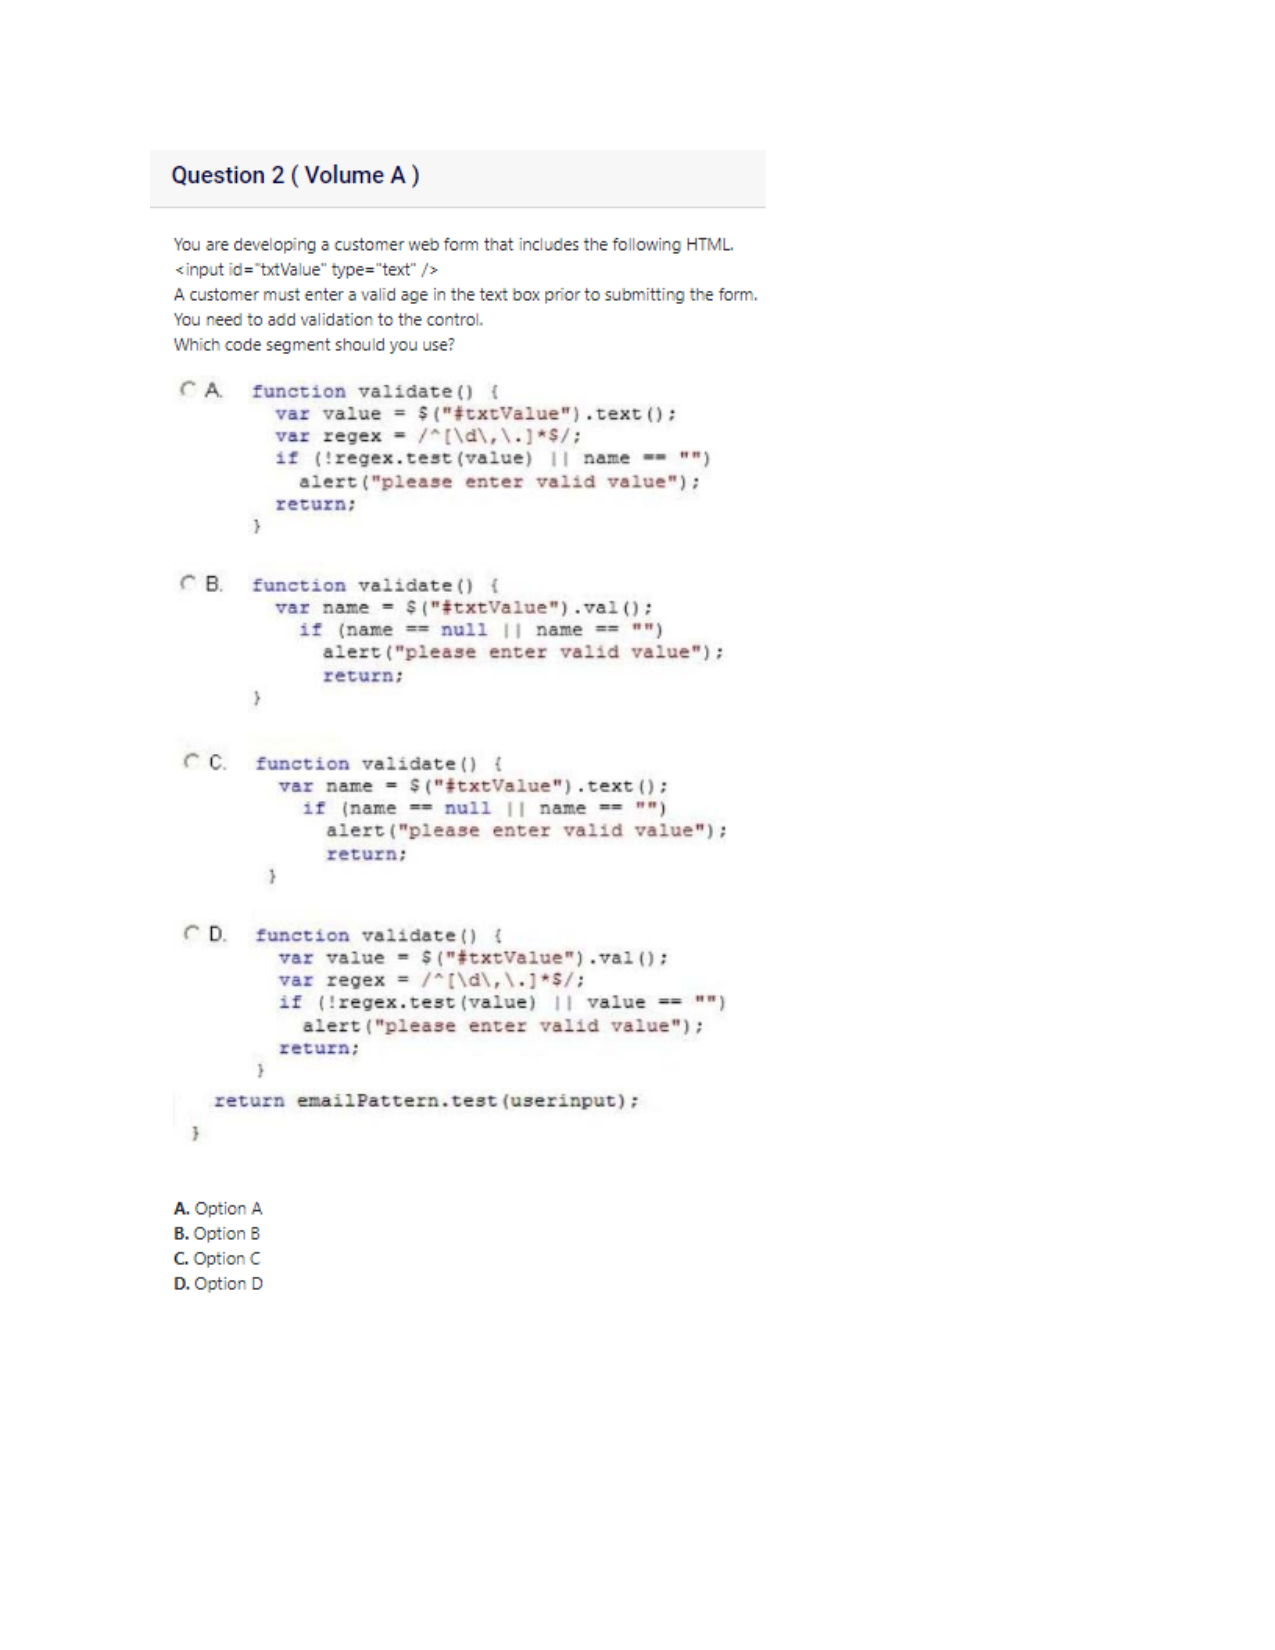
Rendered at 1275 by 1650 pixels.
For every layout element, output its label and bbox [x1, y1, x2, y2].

picture [150, 150, 766, 1304]
